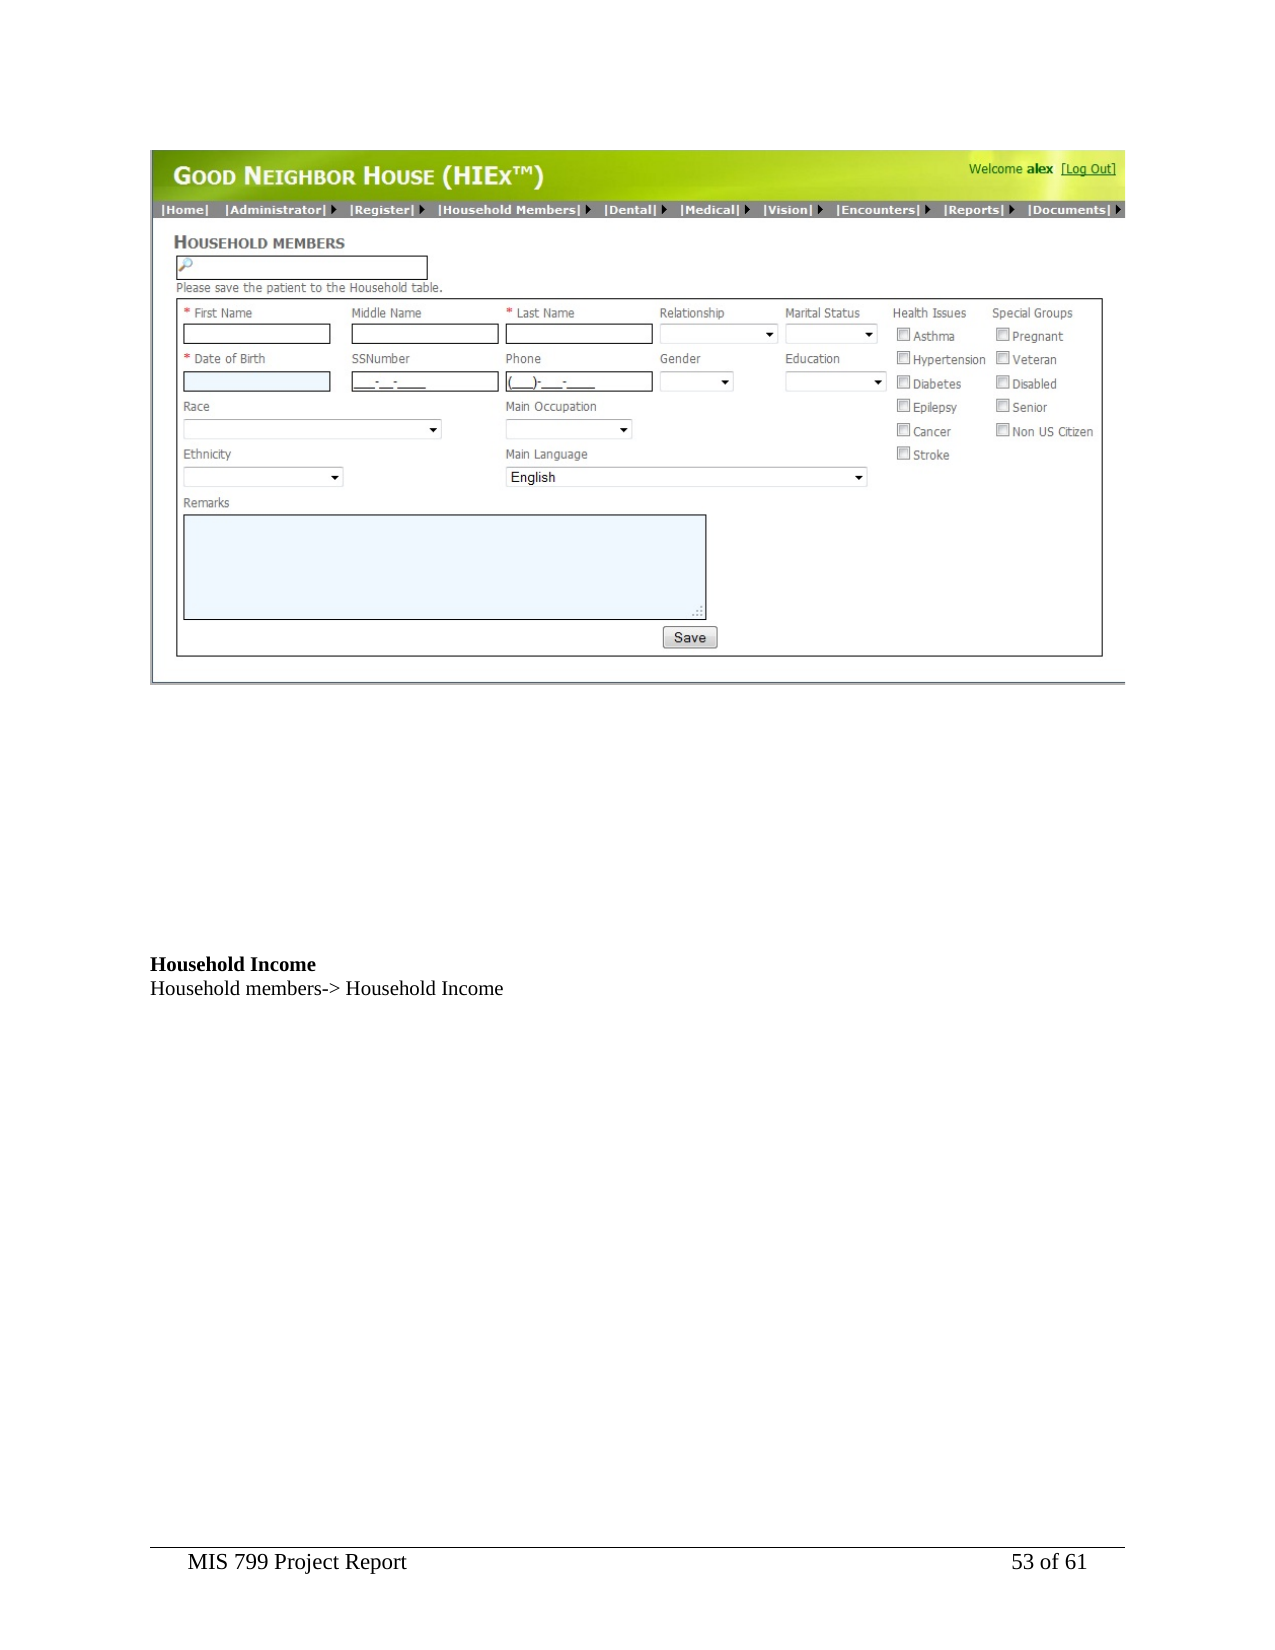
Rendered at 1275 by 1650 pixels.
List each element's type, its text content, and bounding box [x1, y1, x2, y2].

text Household Income [150, 952, 1125, 976]
picture [150, 150, 1125, 685]
text Household members-> Household Income [150, 976, 1125, 1000]
